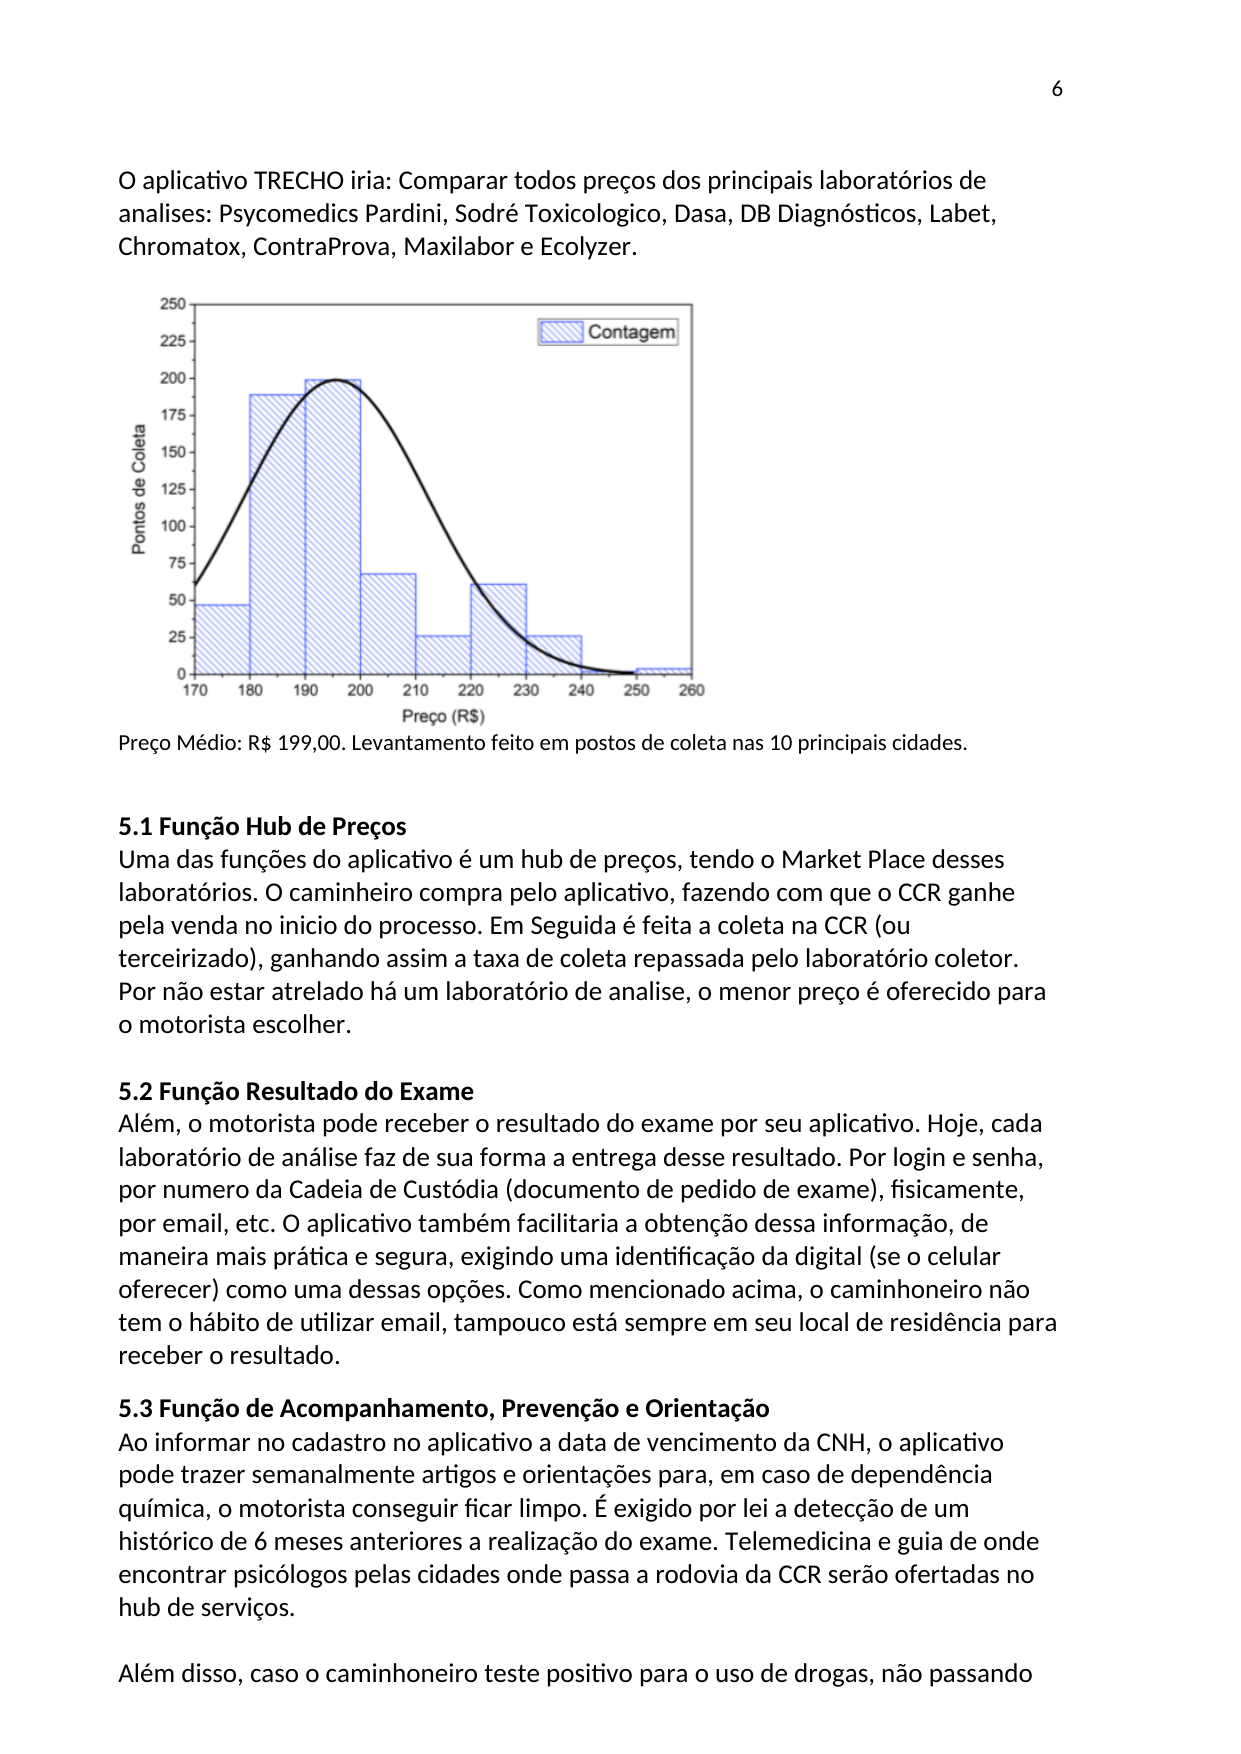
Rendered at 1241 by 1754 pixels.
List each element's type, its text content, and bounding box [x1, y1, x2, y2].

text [118, 1392, 1063, 1689]
picture [118, 282, 720, 728]
text 5.1 Função Hub de Preços Uma das funções do aplicativo é um hub de preços, tendo o Market Place desses laboratórios. O caminheiro compra pelo aplicativo, fazendo com que o CCR ganhe pela venda no inicio do processo. Em Seguida é feita a coleta na CCR (ou terceirizado), ganhando assim a taxa de coleta repassada pelo laboratório coletor. Por não estar atrelado há um laboratório de analise, o menor preço é oferecido para o motorista escolher. 5.2 Função Resultado do Exame Além, o motorista pode receber o resultado do exame por seu aplicativo. Hoje, cada laboratório de análise faz de sua forma a entrega desse resultado. Por login e senha, por numero da Cadeia de Custódia (documento de pedido de exame), fisicamente, por email, etc. O aplicativo também facilitaria a obtenção dessa informação, de maneira mais prática e segura, exigindo uma identificação da digital (se o celular oferecer) como uma dessas opções. Como mencionado acima, o caminhoneiro não tem o hábito de utilizar email, tampouco está sempre em seu local de residência para receber o resultado. [118, 776, 1063, 1371]
text O aplicativo TRECHO iria: Comparar todos preços dos principais laboratórios de analises: Psycomedics Pardini, Sodré Toxicologico, Dasa, DB Diagnósticos, Labet, Chromatox, ContraProva, Maxilabor e Ecolyzer. [118, 130, 1063, 262]
